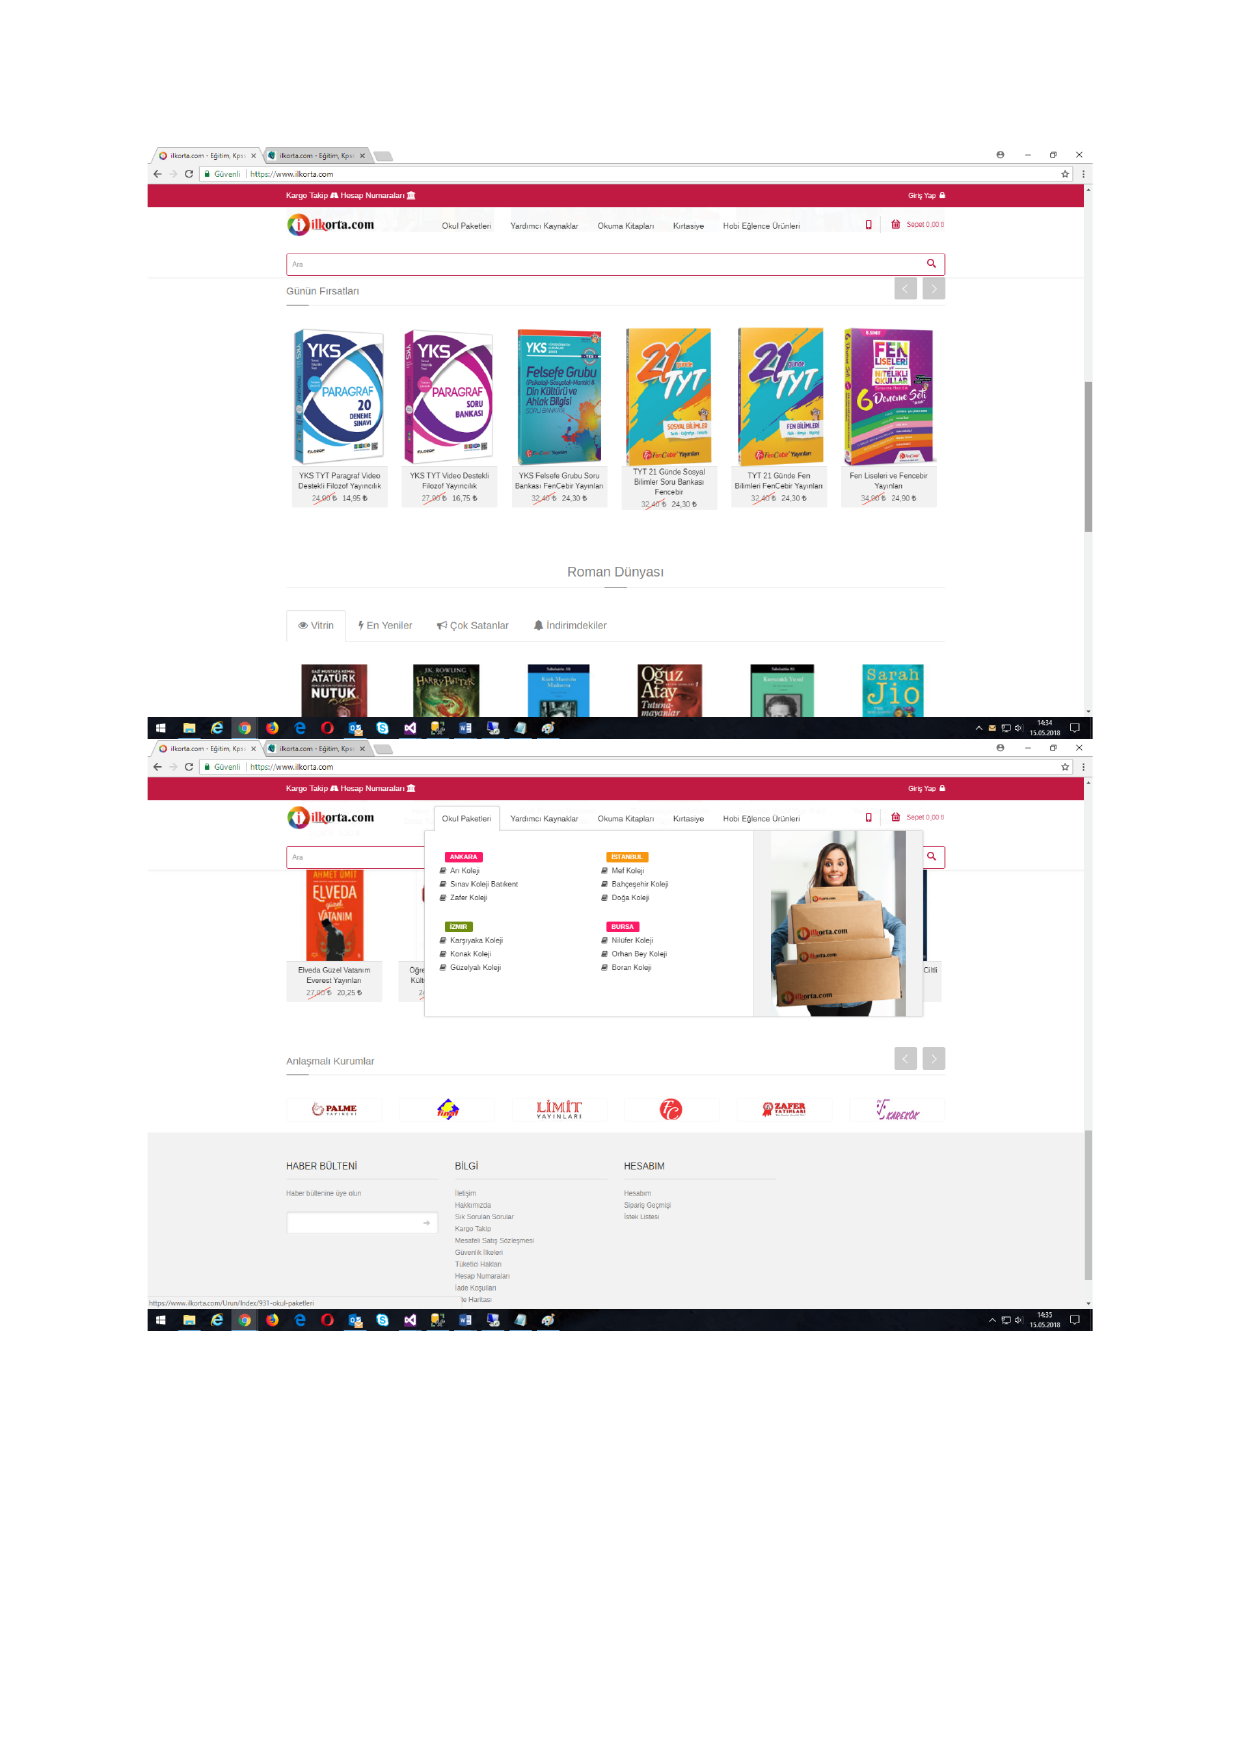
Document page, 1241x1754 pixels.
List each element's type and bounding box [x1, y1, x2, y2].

picture [147, 147, 1093, 739]
picture [147, 740, 1093, 1331]
